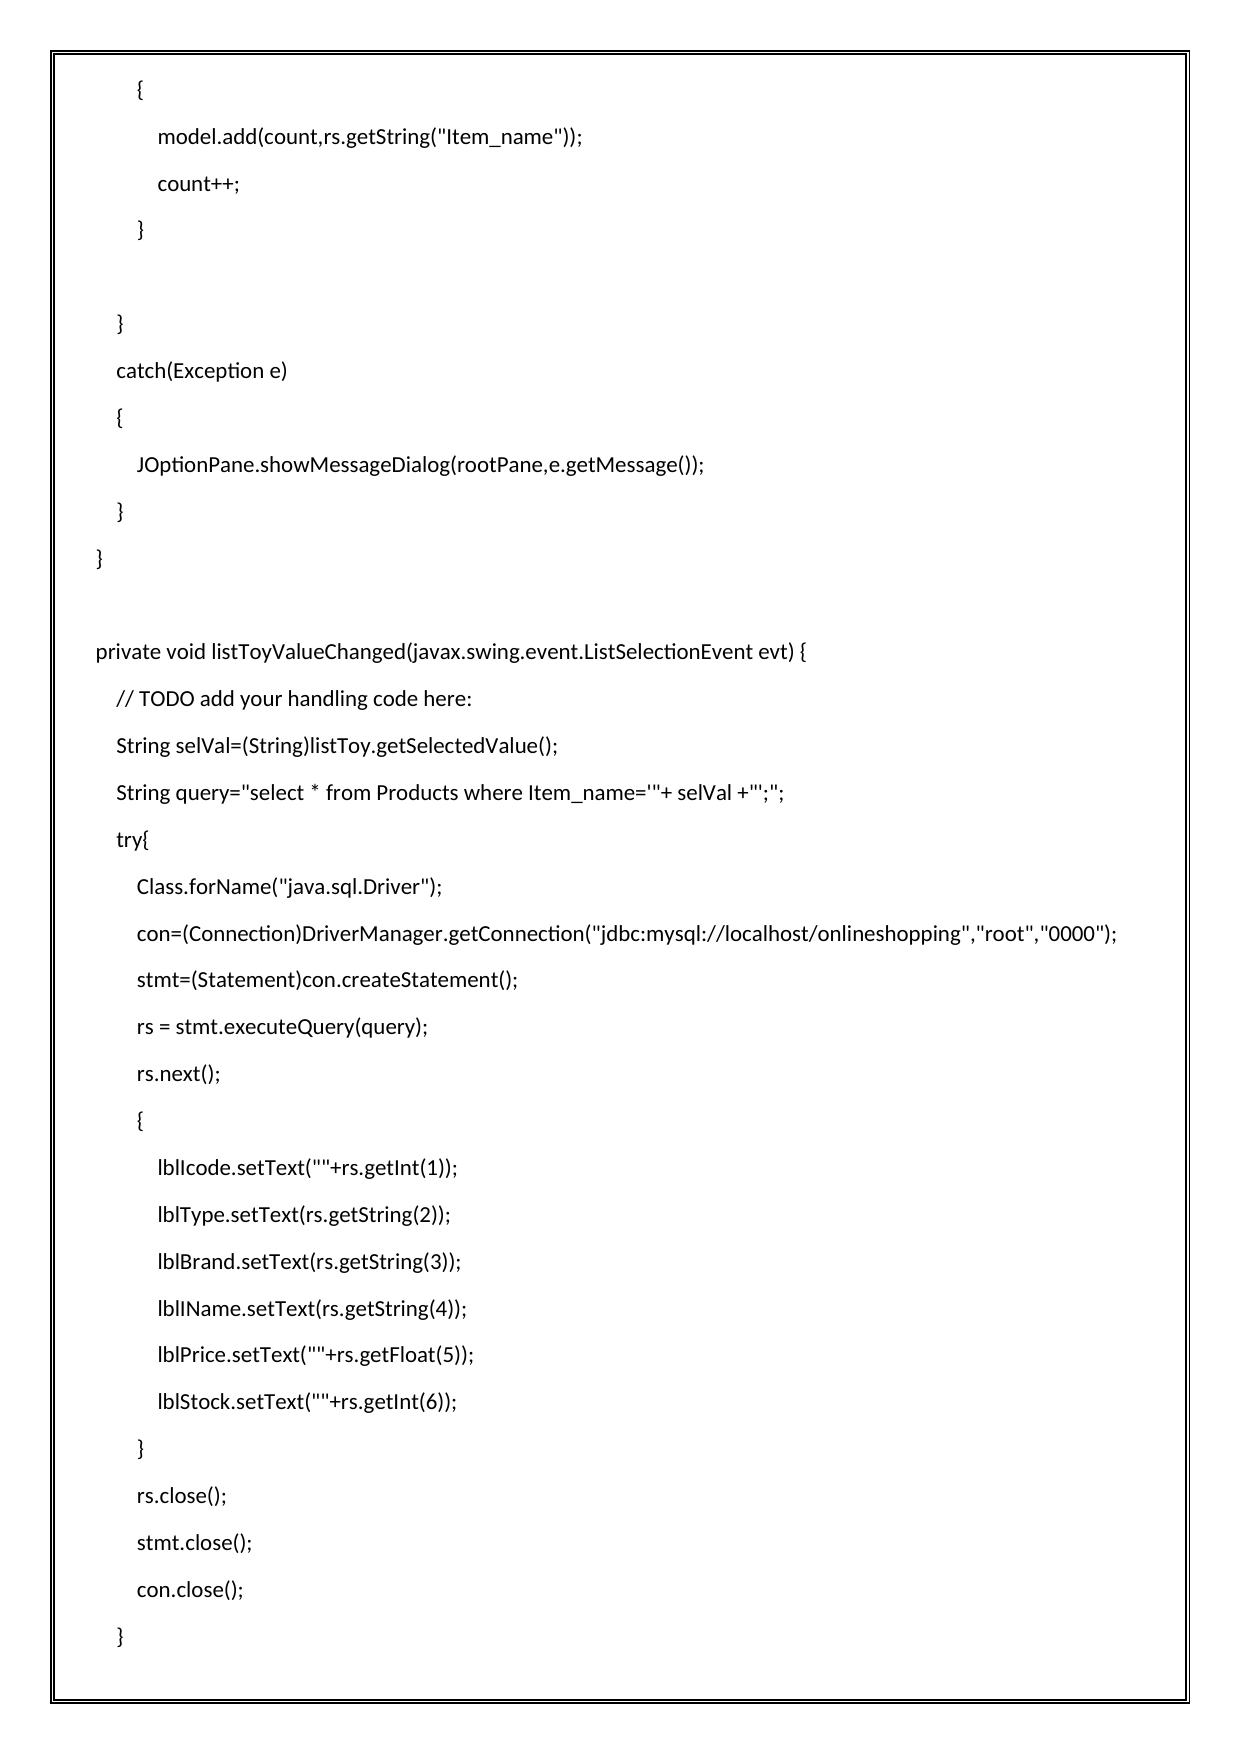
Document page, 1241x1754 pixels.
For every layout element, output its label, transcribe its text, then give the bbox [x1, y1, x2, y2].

text lblType.setText(rs.getString(2)); [75, 1200, 1165, 1228]
text } [75, 216, 1165, 244]
text String query="select * from Products where Item_name='"+ selVal +"';"; [75, 778, 1165, 806]
text rs.close(); [75, 1481, 1165, 1509]
text { [75, 403, 1165, 431]
text } [75, 497, 1165, 525]
text model.add(count,rs.getString("Item_name")); [75, 122, 1165, 150]
text // TODO add your handling code here: [75, 684, 1165, 712]
text lblPrice.setText(""+rs.getFloat(5)); [75, 1341, 1165, 1369]
text String selVal=(String)listToy.getSelectedValue(); [75, 731, 1165, 759]
text catch(Exception e) [75, 356, 1165, 384]
text private void listToyValueChanged(javax.swing.event.ListSelectionEvent evt) { [75, 637, 1165, 666]
text } [75, 1434, 1165, 1462]
text } [75, 544, 1165, 572]
text { [75, 75, 1165, 103]
text rs = stmt.executeQuery(query); [75, 1012, 1165, 1041]
text try{ [75, 825, 1165, 853]
text lblBrand.setText(rs.getString(3)); [75, 1247, 1165, 1275]
text rs.next(); [75, 1059, 1165, 1087]
text JOptionPane.showMessageDialog(rootPane,e.getMessage()); [75, 450, 1165, 478]
text Class.forName("java.sql.Driver"); [75, 872, 1165, 900]
text lblStock.setText(""+rs.getInt(6)); [75, 1387, 1165, 1416]
text con.close(); [75, 1575, 1165, 1603]
text } [75, 1622, 1165, 1650]
text lblIName.setText(rs.getString(4)); [75, 1294, 1165, 1322]
text con=(Connection)DriverManager.getConnection("jdbc:mysql://localhost/onlineshopping","root","0000"); [75, 919, 1165, 947]
text } [75, 309, 1165, 337]
text stmt=(Statement)con.createStatement(); [75, 966, 1165, 994]
text lblIcode.setText(""+rs.getInt(1)); [75, 1153, 1165, 1181]
text stmt.close(); [75, 1528, 1165, 1556]
text { [75, 1106, 1165, 1134]
text count++; [75, 169, 1165, 197]
